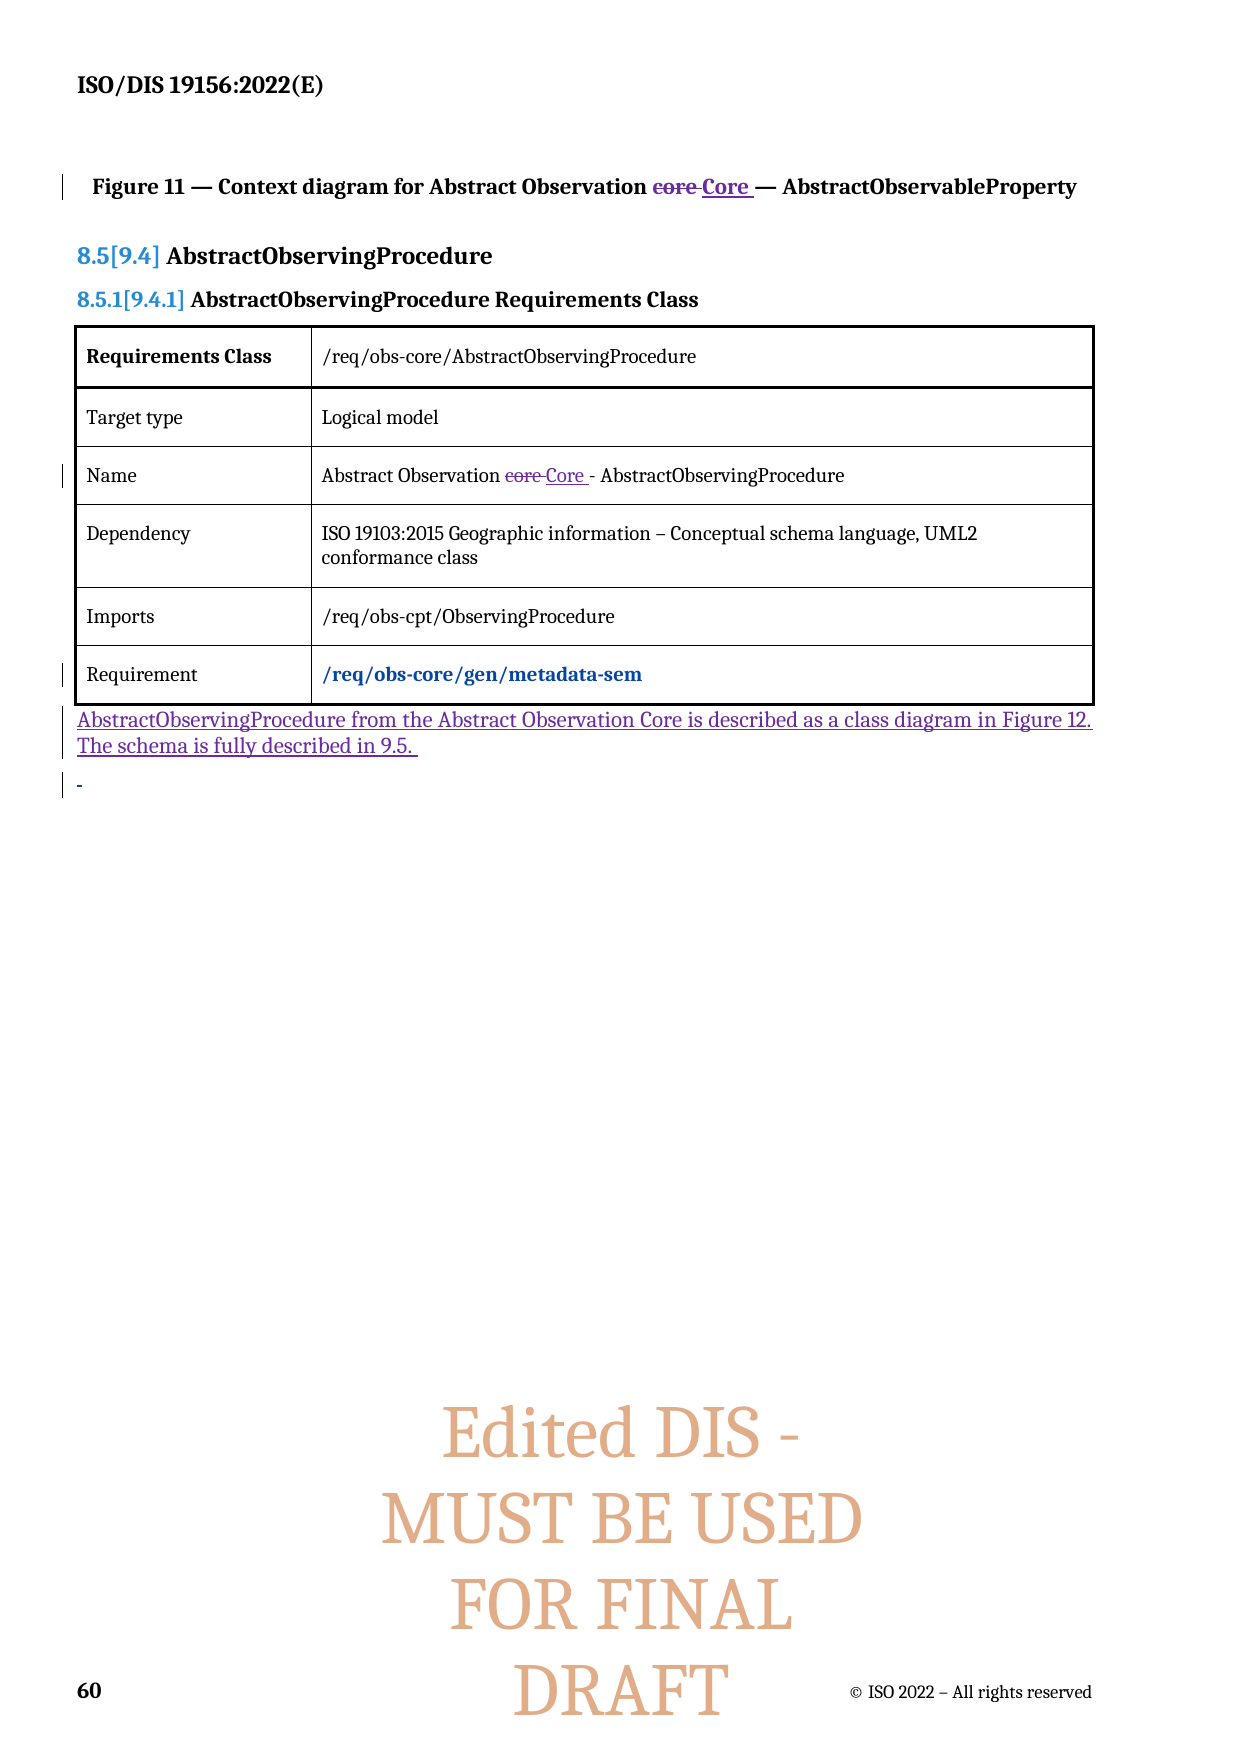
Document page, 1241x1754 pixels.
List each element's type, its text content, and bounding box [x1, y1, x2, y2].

table_cell Imports [77, 588, 311, 645]
table_header /req/obs-core/AbstractObservingProcedure [312, 328, 1092, 386]
table_cell Abstract Observation - AbstractObservingProcedure [312, 447, 1092, 504]
title Figure 11 — Context diagram for Abstract Observation — AbstractObservableProperty [77, 174, 1092, 200]
subtitle AbstractObservingProcedure [77, 244, 1092, 270]
table_cell ISO 19103:2015 Geographic information – Conceptual schema language, UML2 conformance class [312, 505, 1092, 587]
subtitle AbstractObservingProcedure Requirements Class [77, 289, 1092, 313]
table_cell Target type [77, 389, 311, 446]
table_cell Name [77, 447, 311, 504]
table_cell /req/obs-cpt/ObservingProcedure [312, 588, 1092, 645]
table_cell Requirement [77, 646, 311, 703]
table_header Requirements Class [77, 328, 311, 386]
table_cell Logical model [312, 389, 1092, 446]
table_cell Dependency [77, 505, 311, 587]
table_cell /req/obs-core/gen/metadata-sem [312, 646, 1092, 703]
